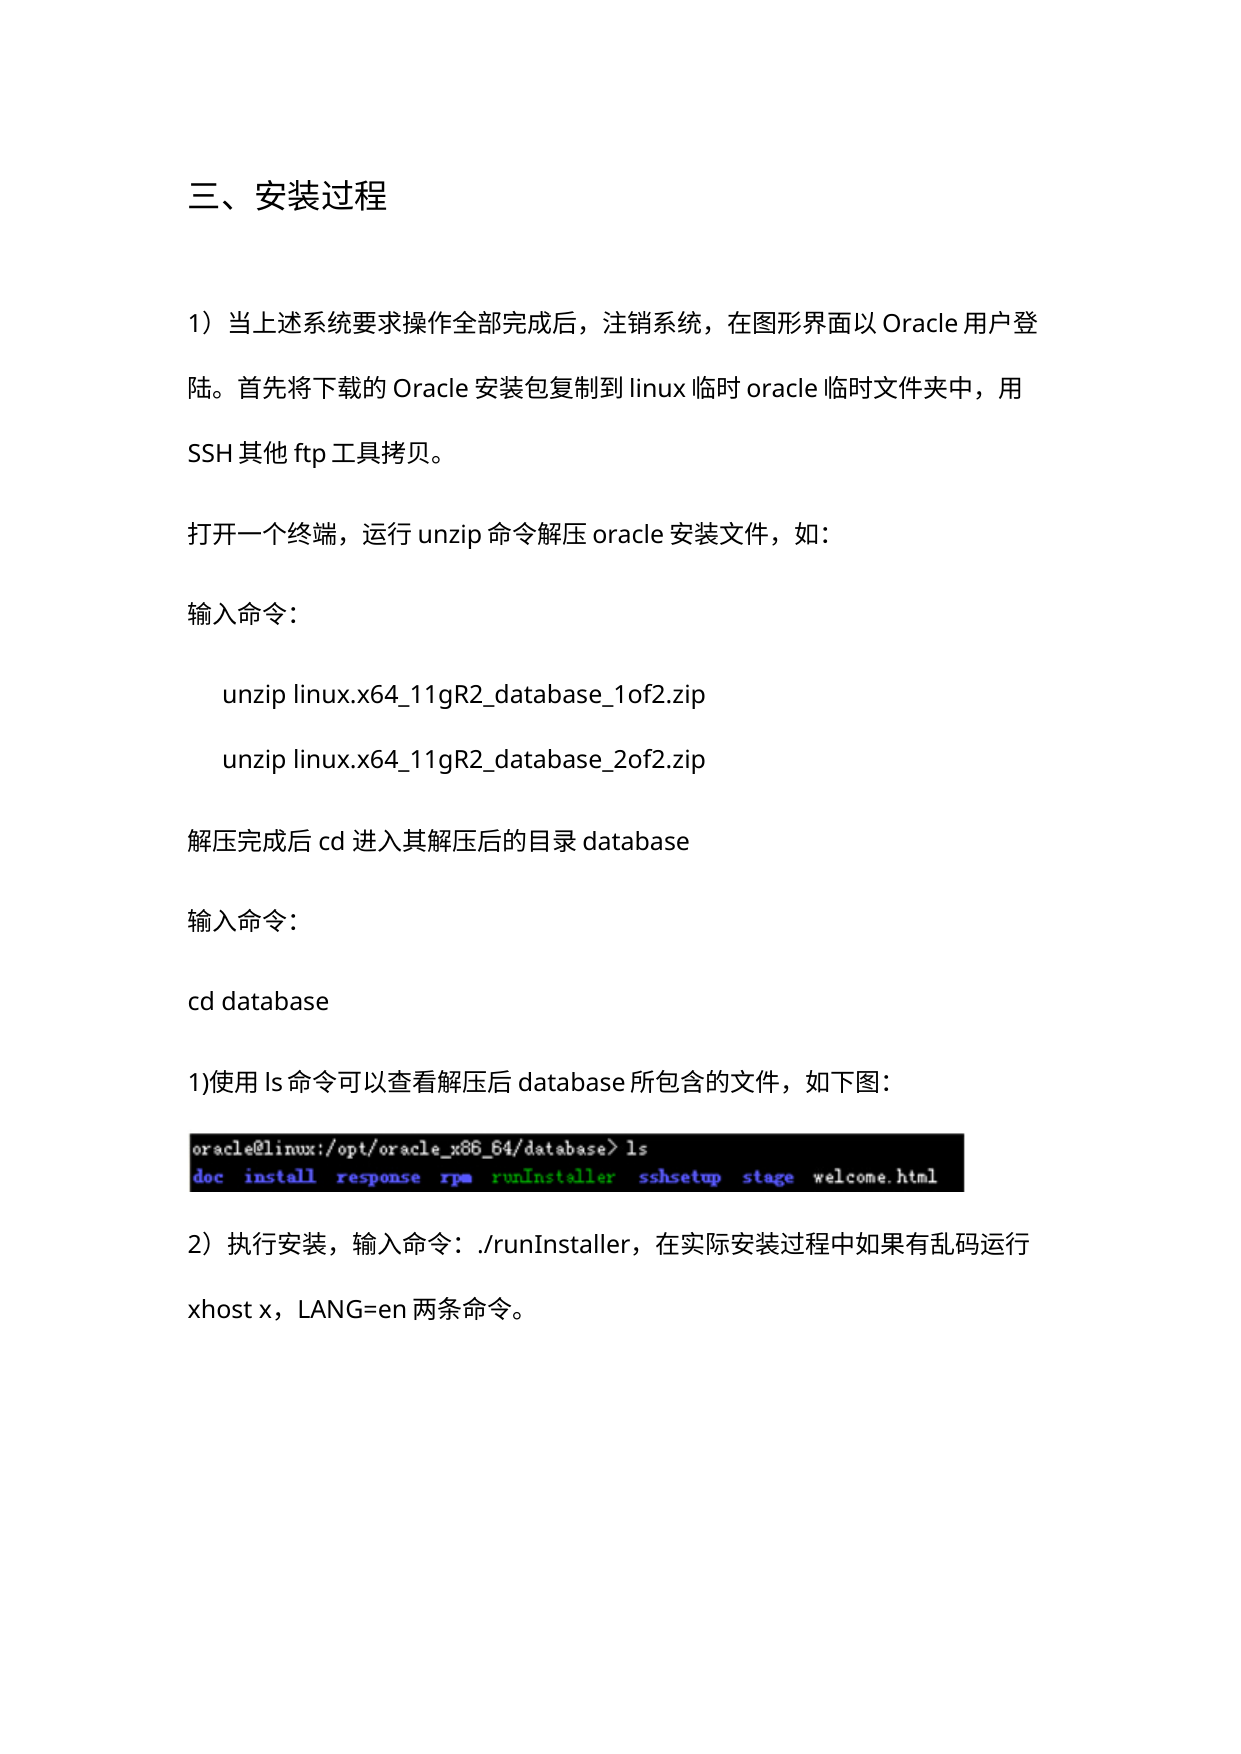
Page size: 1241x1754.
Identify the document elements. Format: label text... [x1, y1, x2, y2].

text 输入命令： [187, 580, 1053, 645]
text 解压完成后 cd 进入其解压后的目录database [187, 807, 1053, 872]
subtitle 三、安装过程 [187, 162, 1053, 227]
text 打开一个终端，运行unzip命令解压oracle安装文件，如： [187, 500, 1053, 565]
text unzip linux.x64_11gR2_database_1of2.zip [222, 661, 1053, 726]
picture [187, 1129, 965, 1192]
text 输入命令： [187, 887, 1053, 952]
text 2）执行安装，输入命令：./runInstaller，在实际安装过程中如果有乱码运行xhost x，LANG=en两条命令。 [187, 1210, 1053, 1340]
text unzip linux.x64_11gR2_database_2of2.zip [222, 726, 1053, 791]
text cd database [187, 968, 1053, 1033]
text 1)使用ls命令可以查看解压后database所包含的文件，如下图： [187, 1048, 1053, 1113]
text 1）当上述系统要求操作全部完成后，注销系统，在图形界面以Oracle用户登陆。首先将下载的Oracle安装包复制到linux临时oracle临时文件夹中，用SSH其他ftp工具拷贝。 [187, 289, 1053, 484]
